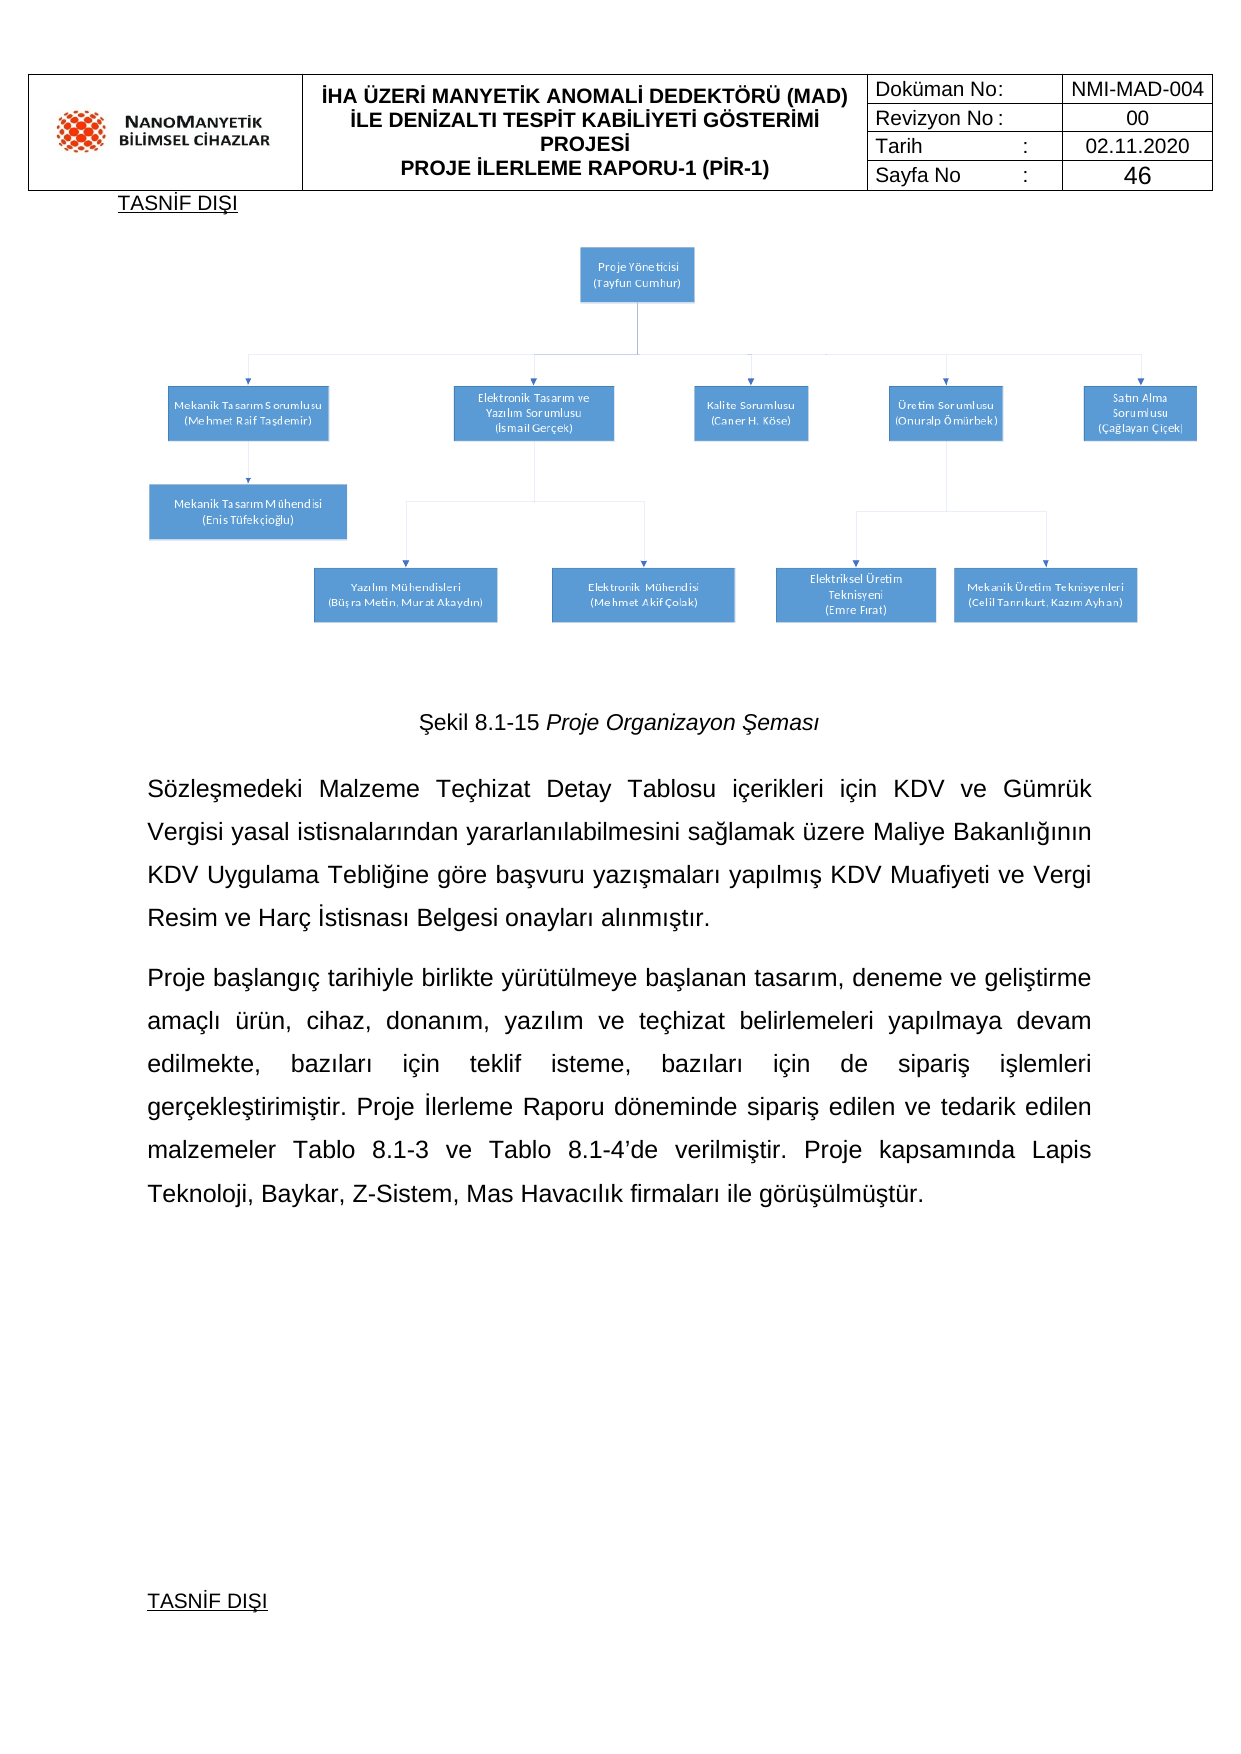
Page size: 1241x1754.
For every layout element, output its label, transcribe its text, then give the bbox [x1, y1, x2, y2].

picture [35, 92, 295, 172]
text Proje başlangıç tarihiyle birlikte yürütülmeye başlanan tasarım, deneme ve geliştirme amaçlı ürün, cihaz, donanım, yazılım ve teçhizat belirlemeleri yapılmaya devam edilmekte, bazıları için teklif isteme, bazıları için de sipariş işlemleri gerçekleştirimiştir. Proje İlerleme Raporu döneminde sipariş edilen ve tedarik edilen malzemeler Tablo 8.1-3 ve Tablo 8.1-4’de verilmiştir. Proje kapsamında Lapis Teknoloji, Baykar, Z-Sistem, Mas Havacılık firmaları ile görüşülmüştür. [147, 963, 1093, 1207]
text Sözleşmedeki Malzeme Teçhizat Detay Tablosu içerikleri için KDV ve Gümrük Vergisi yasal istisnalarından yararlanılabilmesini sağlamak üzere Maliye Bakanlığının KDV Uygulama Tebliğine göre başvuru yazışmaları yapılmış KDV Muafiyeti ve Vergi Resim ve Harç İstisnası Belgesi onayları alınmıştır. [147, 774, 1093, 932]
